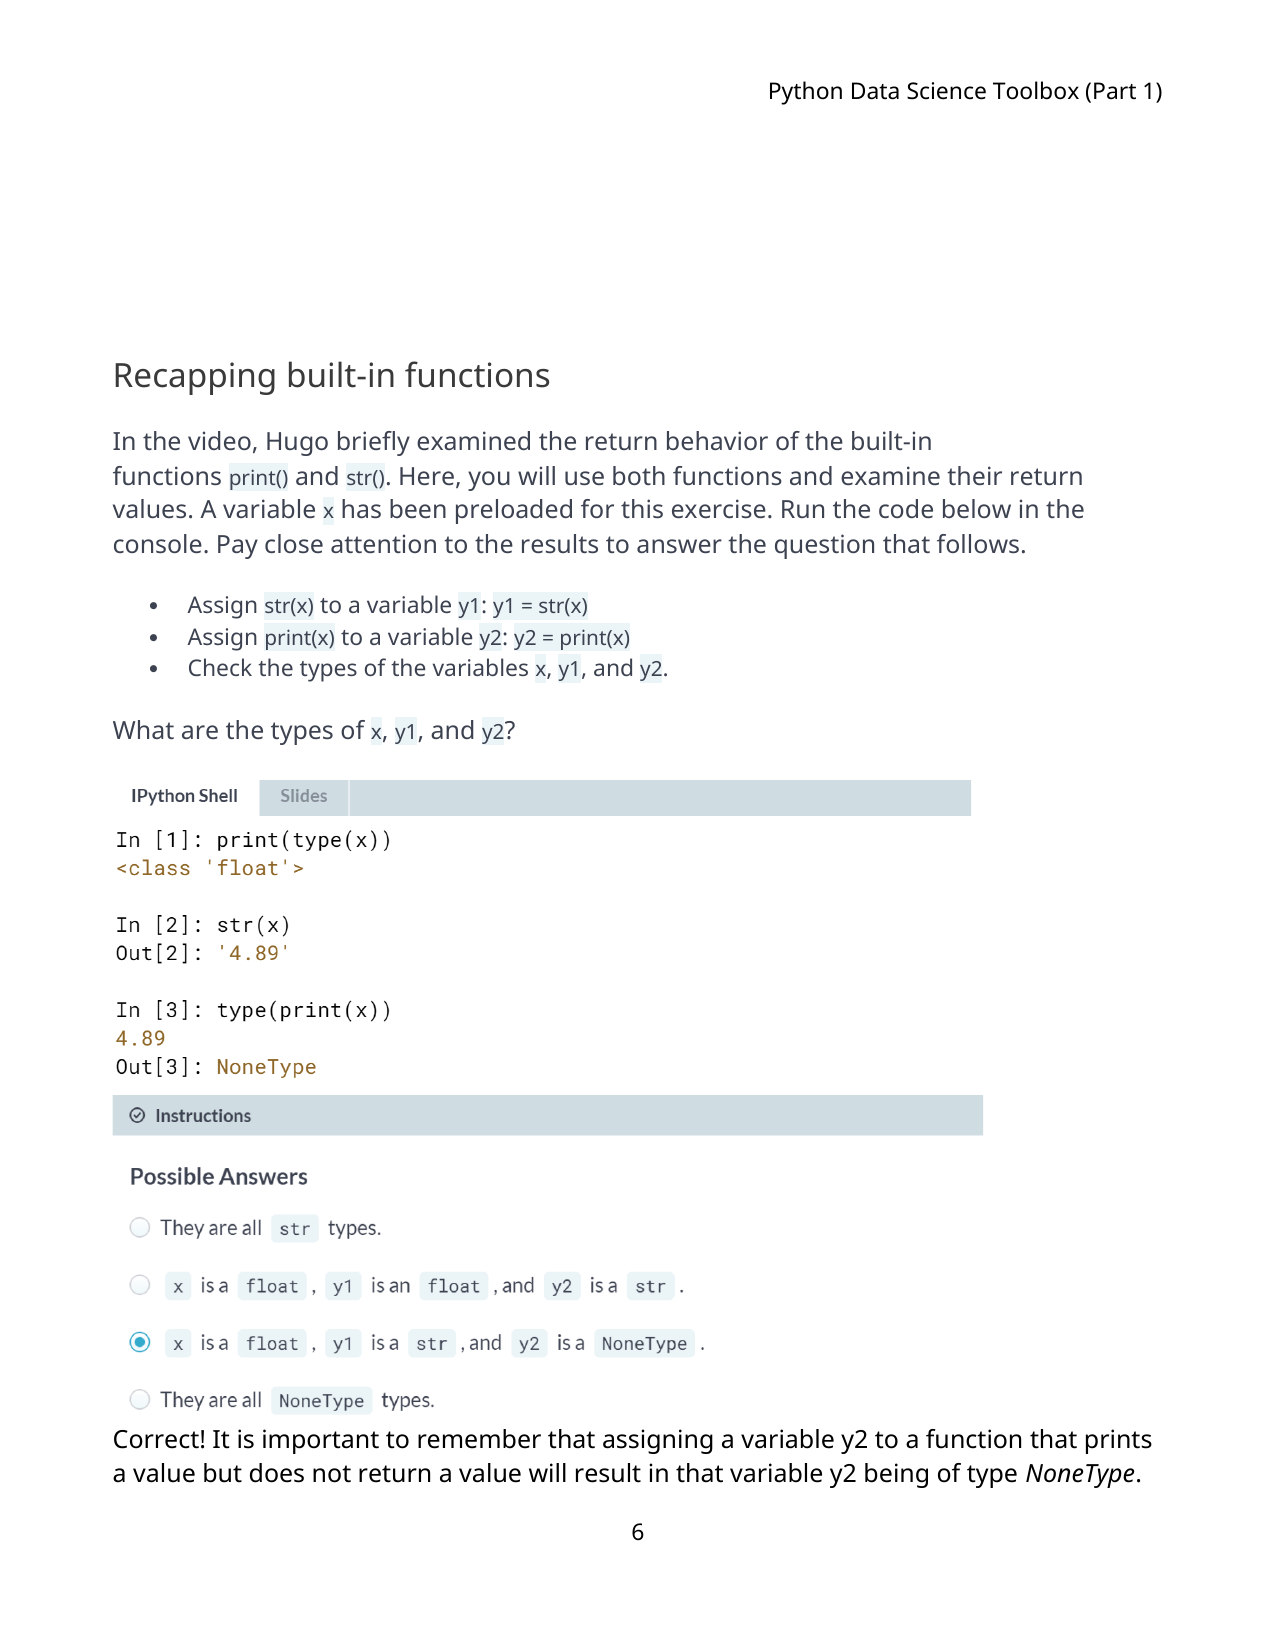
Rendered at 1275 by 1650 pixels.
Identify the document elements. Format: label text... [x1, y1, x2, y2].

picture [112, 780, 984, 1422]
subtitle Recapping built-in functions [112, 352, 1162, 397]
list Assign print(x) to a variable y2: y2 = print(x) [150, 621, 1162, 652]
list Assign str(x) to a variable y1: y1 = str(x) [150, 589, 1162, 621]
text Correct! It is important to remember that assigning a variable y2 to a function that prints a value but does not return a value will result in that variable y2 being of type NoneType. [112, 1095, 1162, 1490]
text In the video, Hugo briefly examined the return behavior of the built-in functions print() and str(). Here, you will use both functions and examine their return values. A variable x has been preloaded for this exercise. Run the code below in the console. Pay close attention to the results to answer the question that follows. [112, 424, 1162, 560]
text What are the types of x, y1, and y2? [112, 712, 1162, 1095]
list Check the types of the variables x, y1, and y2. [150, 652, 1162, 683]
